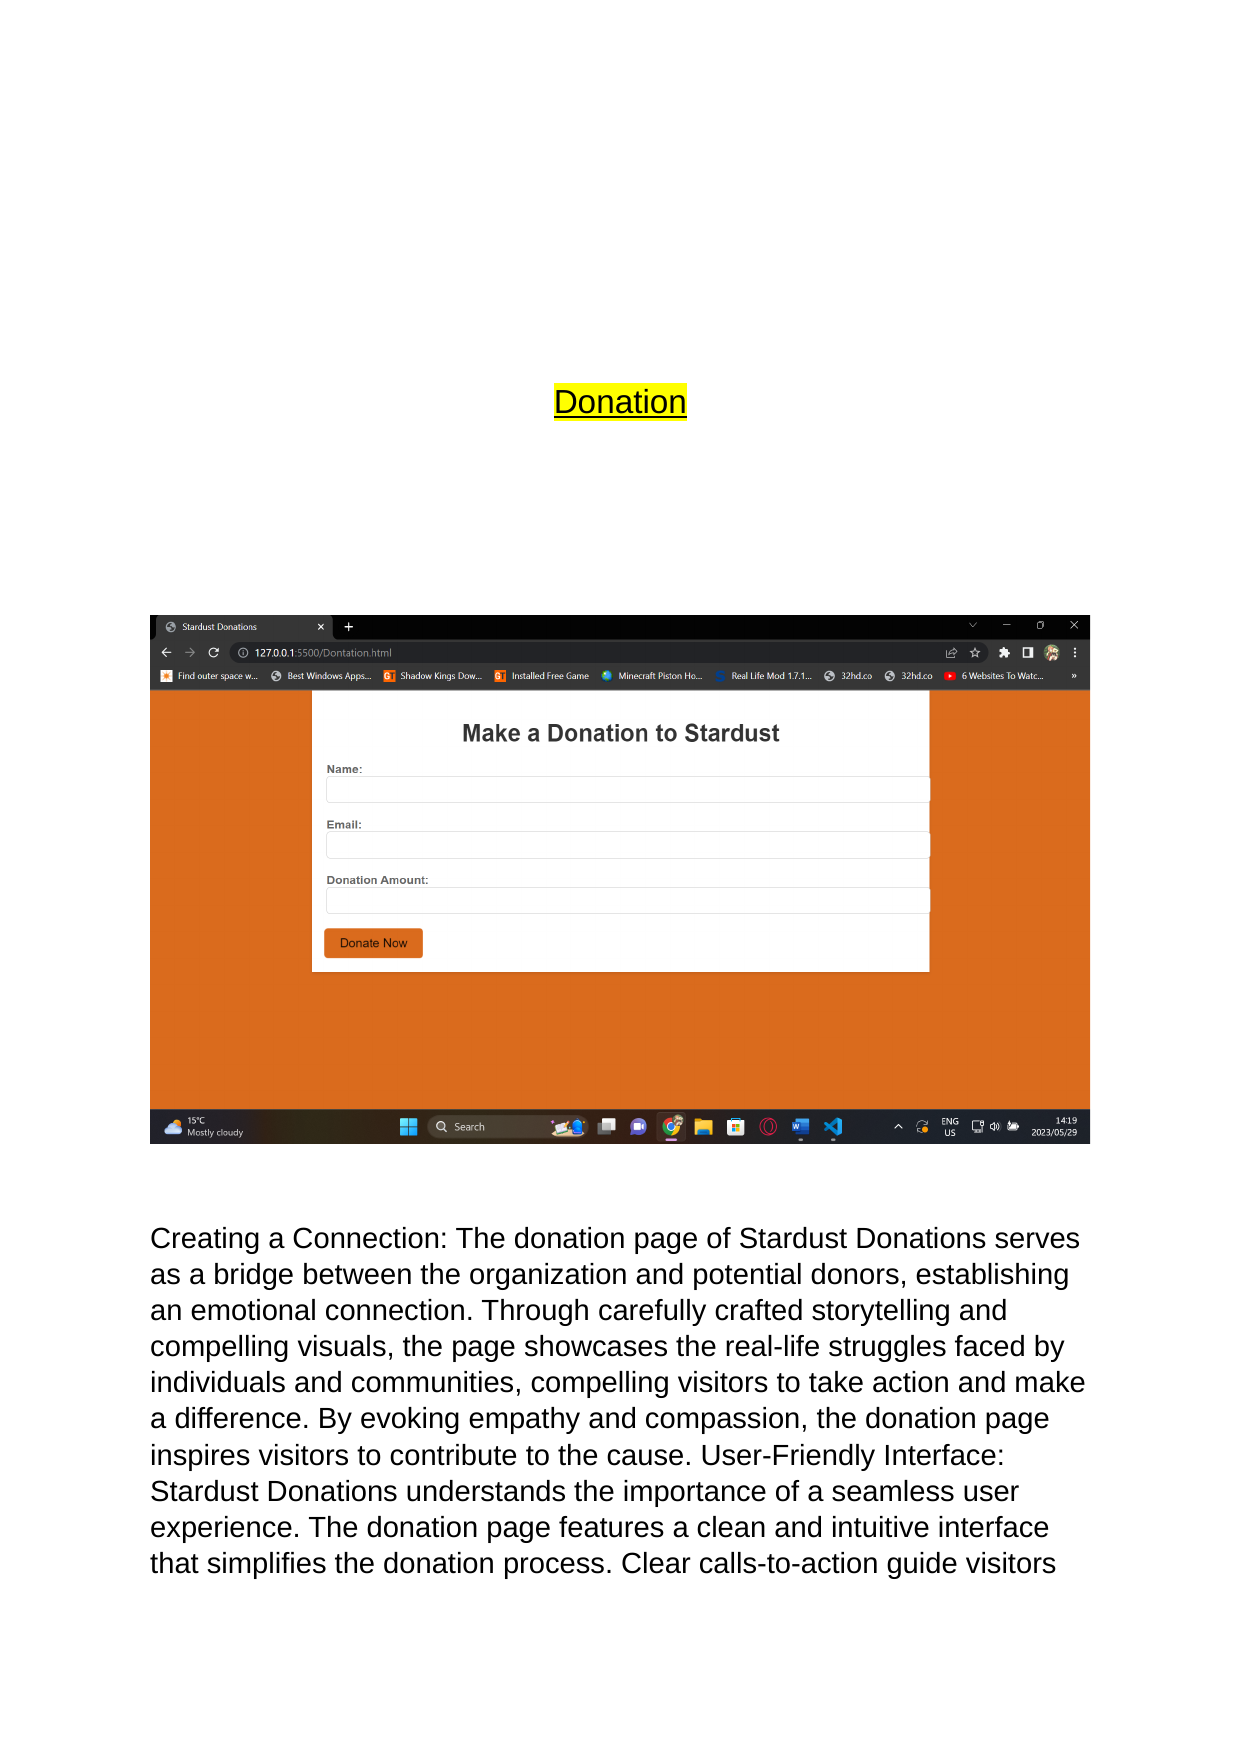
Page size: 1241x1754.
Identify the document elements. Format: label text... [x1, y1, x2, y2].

picture [150, 615, 1091, 1144]
text Donation [150, 382, 1090, 421]
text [150, 1221, 1090, 1580]
